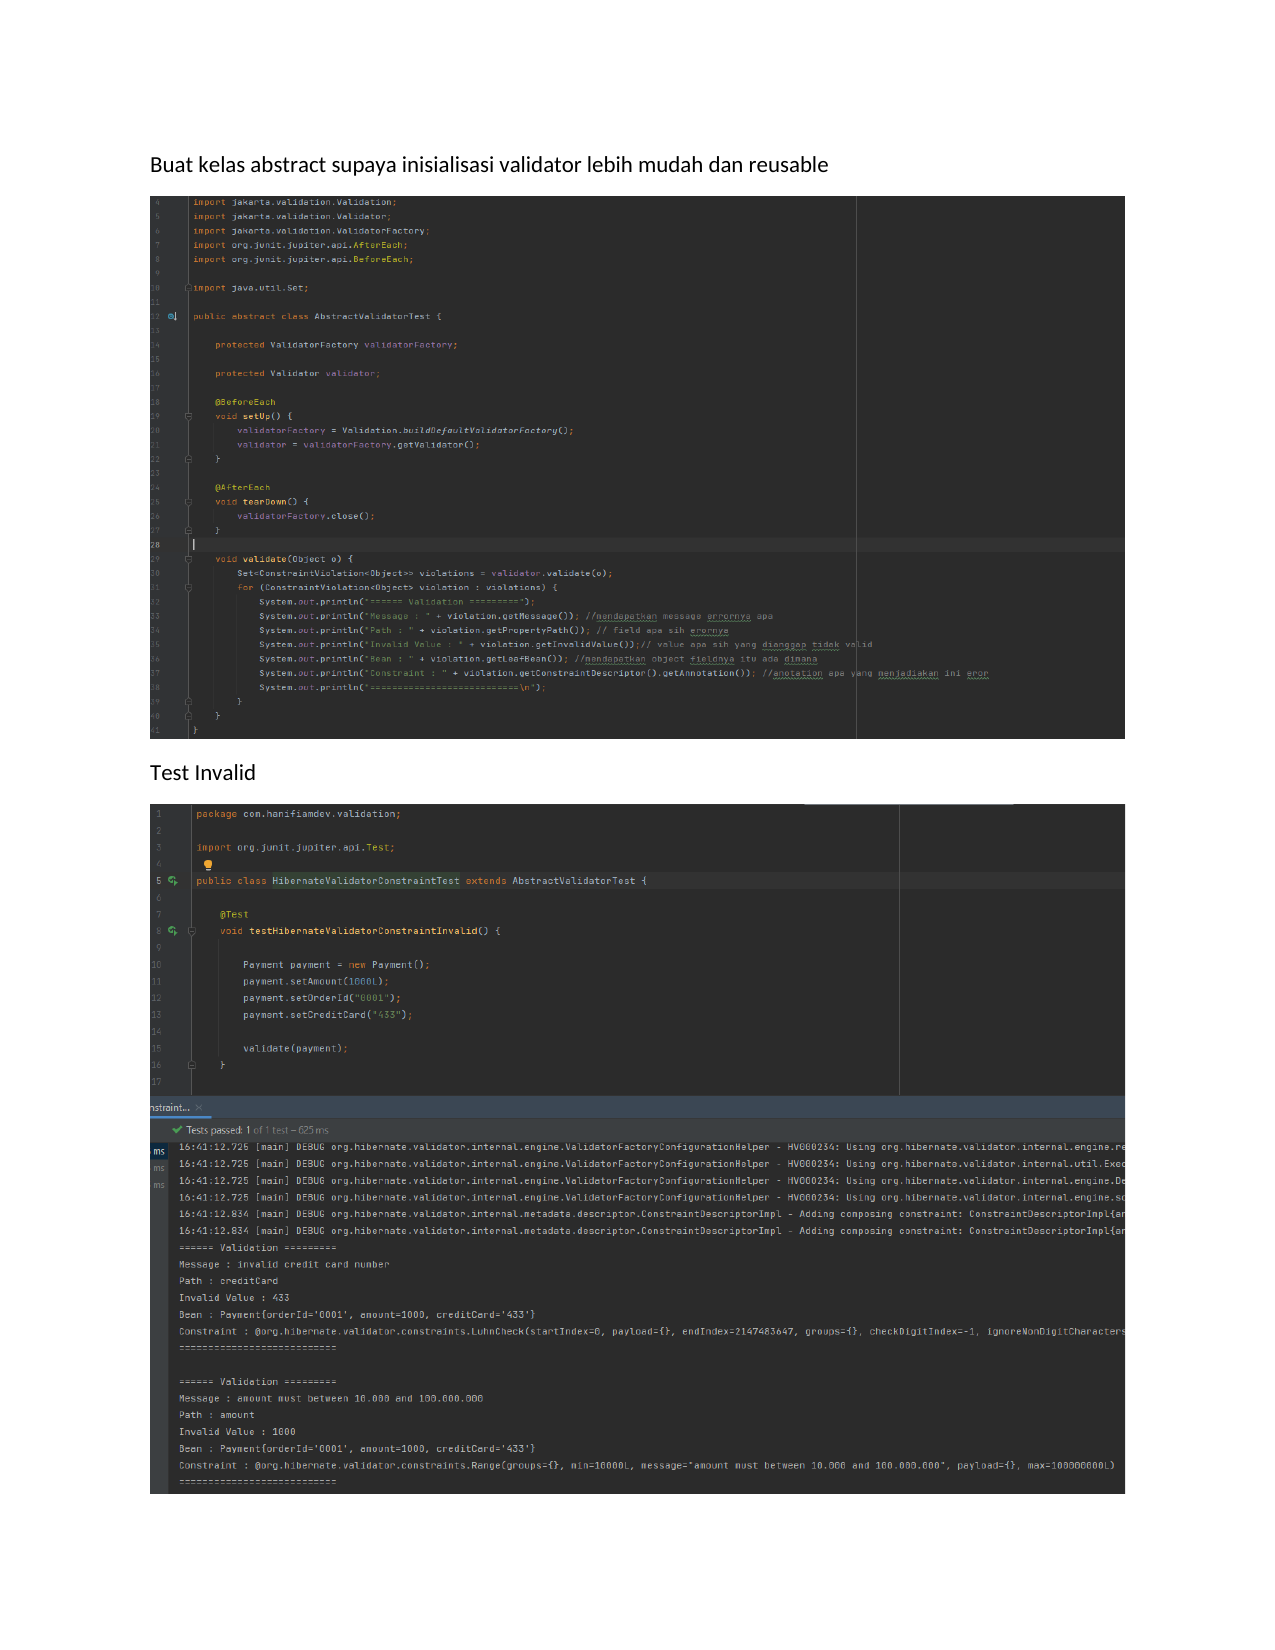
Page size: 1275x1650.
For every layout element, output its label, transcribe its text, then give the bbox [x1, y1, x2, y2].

text Buat kelas abstract supaya inisialisasi validator lebih mudah dan reusable [150, 150, 1125, 178]
picture [150, 196, 1125, 739]
picture [150, 804, 1125, 1494]
text Test Invalid [150, 758, 1125, 786]
